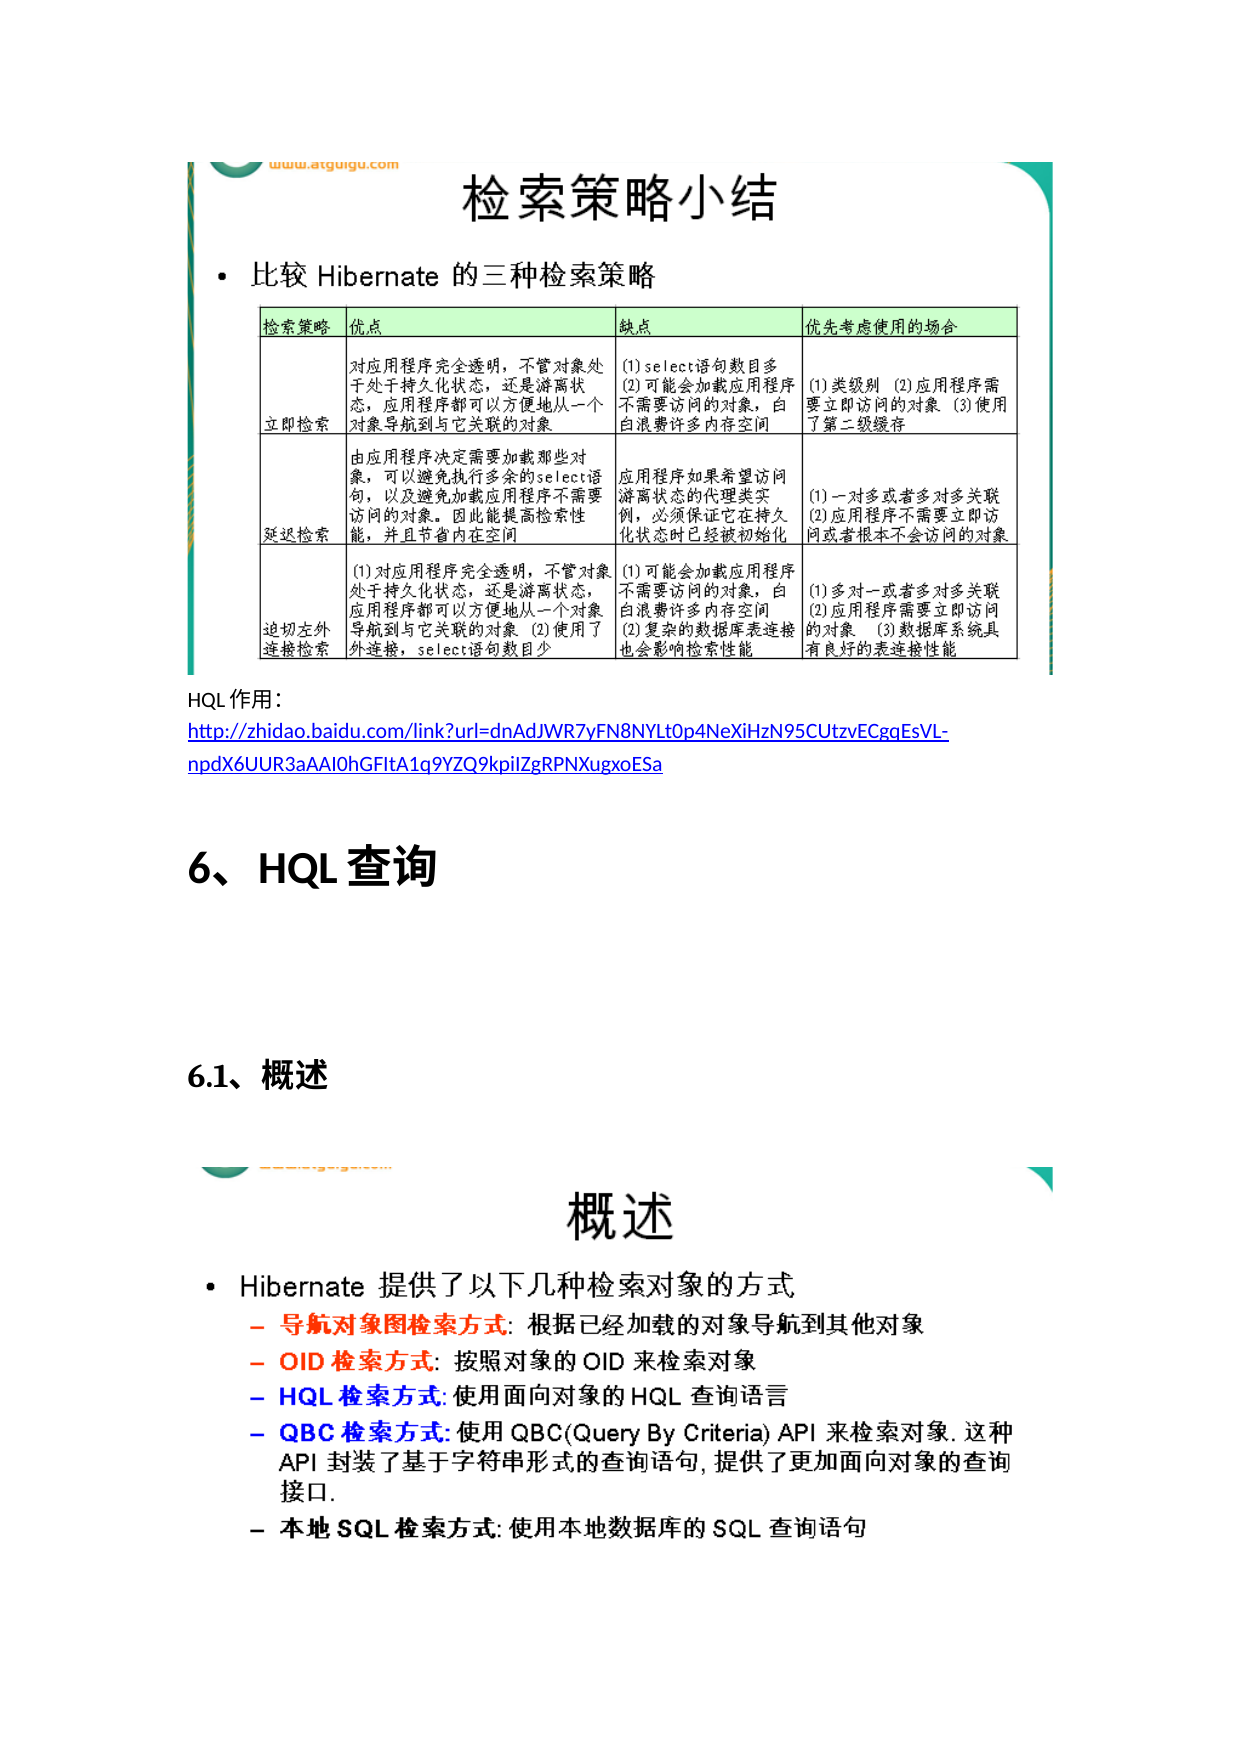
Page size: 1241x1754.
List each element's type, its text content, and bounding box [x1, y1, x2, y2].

picture [187, 1167, 1053, 1556]
text HQL作用： [187, 682, 1053, 714]
subtitle 6.1、概述 [187, 1040, 1053, 1105]
subtitle HQL查询 [187, 815, 1053, 912]
picture [187, 162, 1053, 675]
text http://zhidao.baidu.com/link?url=dnAdJWR7yFN8NYLt0p4NeXiHzN95CUtzvECgqEsVL-npdX6UUR3aAAI0hGFItA1q9YZQ9kpiIZgRPNXugxoESa [187, 714, 1053, 779]
